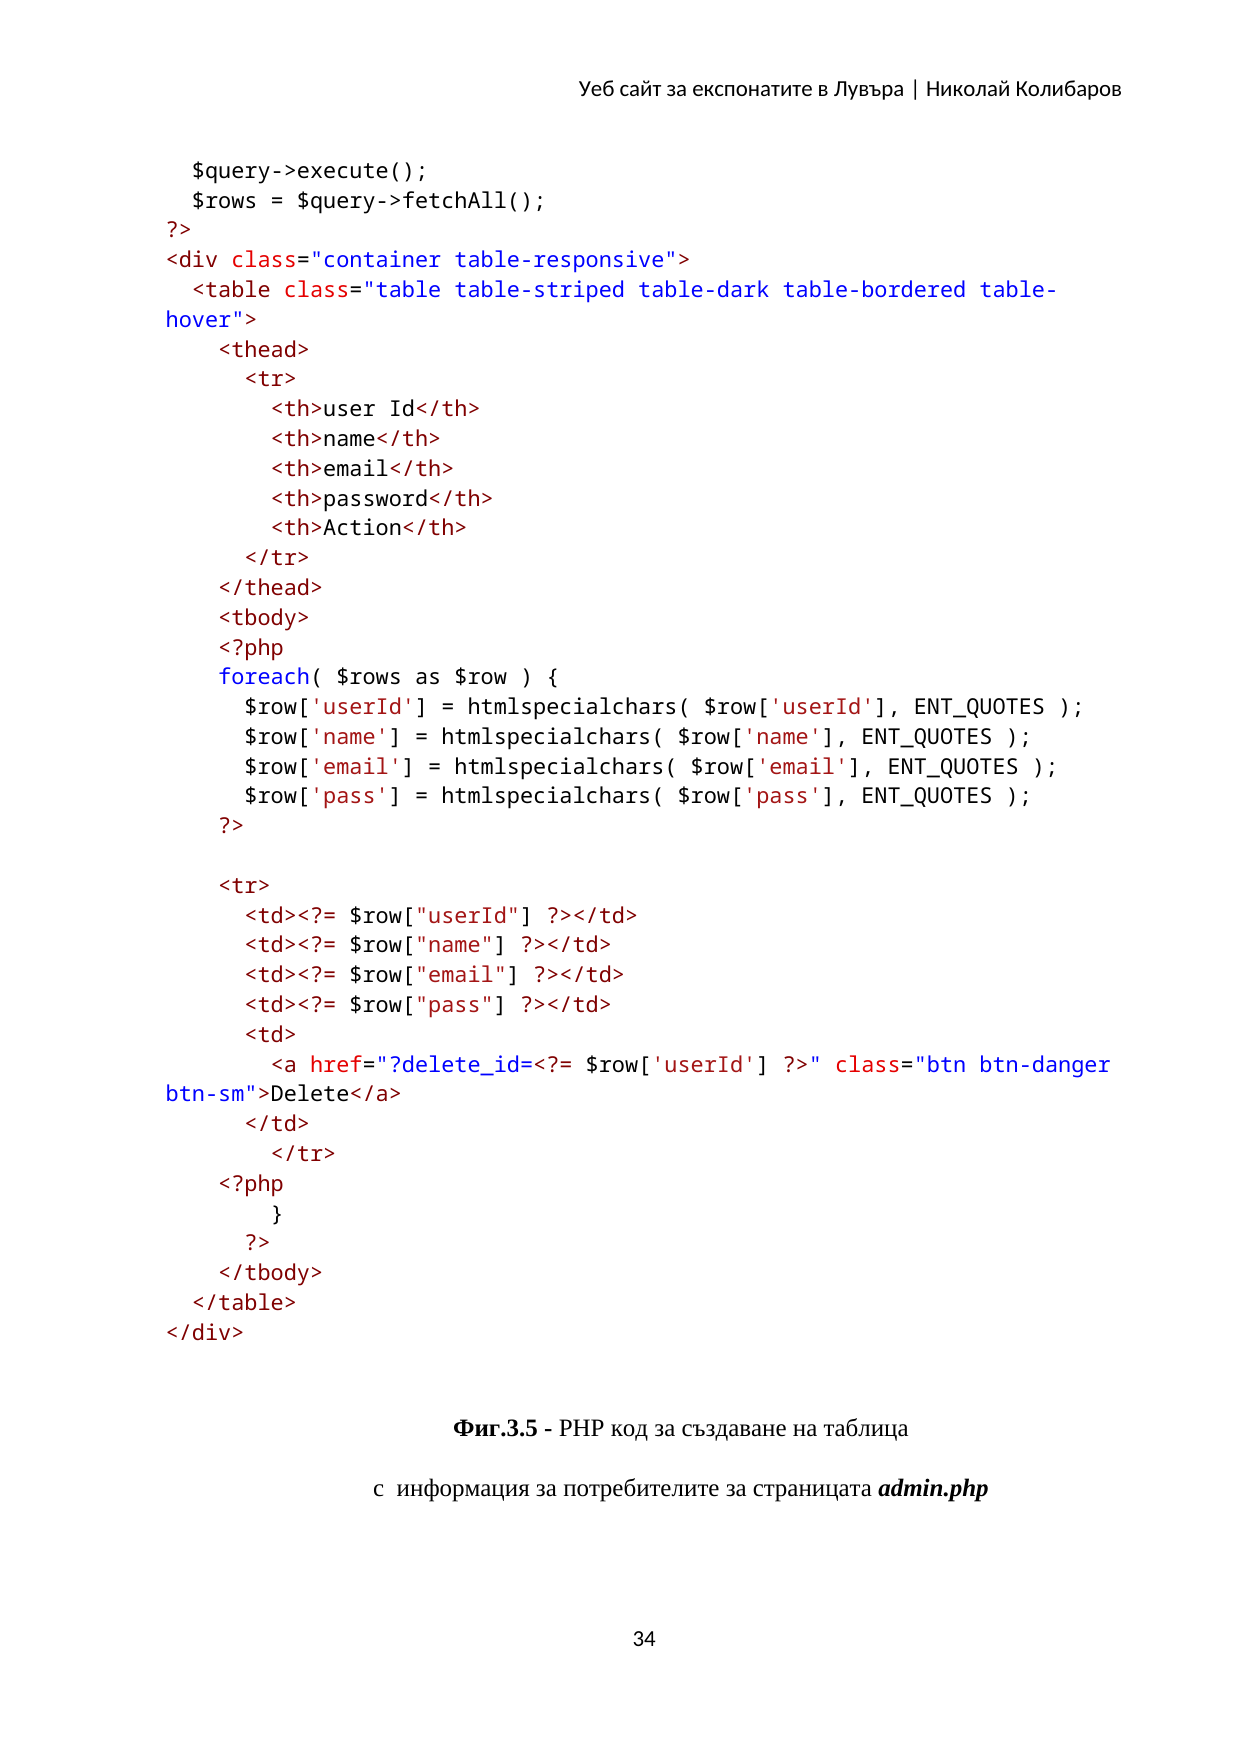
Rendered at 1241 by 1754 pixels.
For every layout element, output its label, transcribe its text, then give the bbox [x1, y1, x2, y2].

text $row['email'] = htmlspecialchars( $row['email'], ENT_QUOTES ); [165, 751, 1122, 781]
text <td> [165, 1019, 1122, 1049]
text ?> [165, 214, 1122, 244]
text <th>Action</th> [165, 512, 1122, 542]
text ?> [165, 1227, 1122, 1257]
text <th>password</th> [165, 483, 1122, 512]
text <?php [165, 632, 1122, 661]
text <td><?= $row["userId"] ?></td> [165, 900, 1122, 929]
text </td> [165, 1108, 1122, 1138]
text <div class="container table-responsive"> [165, 244, 1122, 274]
text </tr> [165, 542, 1122, 572]
text <td><?= $row["email"] ?></td> [165, 959, 1122, 989]
text $row['pass'] = htmlspecialchars( $row['pass'], ENT_QUOTES ); [165, 781, 1122, 810]
text с информация за потребителите за страницата admin.php [165, 1473, 1122, 1502]
text <th>name</th> [165, 423, 1122, 453]
text <tr> [165, 870, 1122, 900]
text $row['name'] = htmlspecialchars( $row['name'], ENT_QUOTES ); [165, 721, 1122, 751]
text Фиг.3.5 - PHP код за създаване на таблица [165, 1413, 1122, 1442]
text $rows = $query->fetchAll(); [165, 185, 1122, 214]
text </table> [165, 1287, 1122, 1317]
text $query->execute(); [165, 155, 1122, 185]
text <table class="table table-striped table-dark table-bordered table-hover"> [165, 274, 1122, 334]
text </div> [165, 1317, 1122, 1347]
text </thead> [165, 572, 1122, 602]
text <?php [165, 1168, 1122, 1198]
text <tr> [165, 363, 1122, 393]
text <th>email</th> [165, 453, 1122, 483]
text <td><?= $row["name"] ?></td> [165, 929, 1122, 959]
text <thead> [165, 334, 1122, 363]
text $row['userId'] = htmlspecialchars( $row['userId'], ENT_QUOTES ); [165, 691, 1122, 721]
text </tr> [165, 1138, 1122, 1168]
text <th>user Id</th> [165, 393, 1122, 423]
text } [165, 1198, 1122, 1227]
text </tbody> [165, 1257, 1122, 1287]
text ?> [165, 810, 1122, 840]
text foreach( $rows as $row ) { [165, 661, 1122, 691]
text <a href="?delete_id=<?= $row['userId'] ?>" class="btn btn-danger btn-sm">Delete</a> [165, 1049, 1122, 1108]
text <td><?= $row["pass"] ?></td> [165, 989, 1122, 1019]
text <tbody> [165, 602, 1122, 632]
